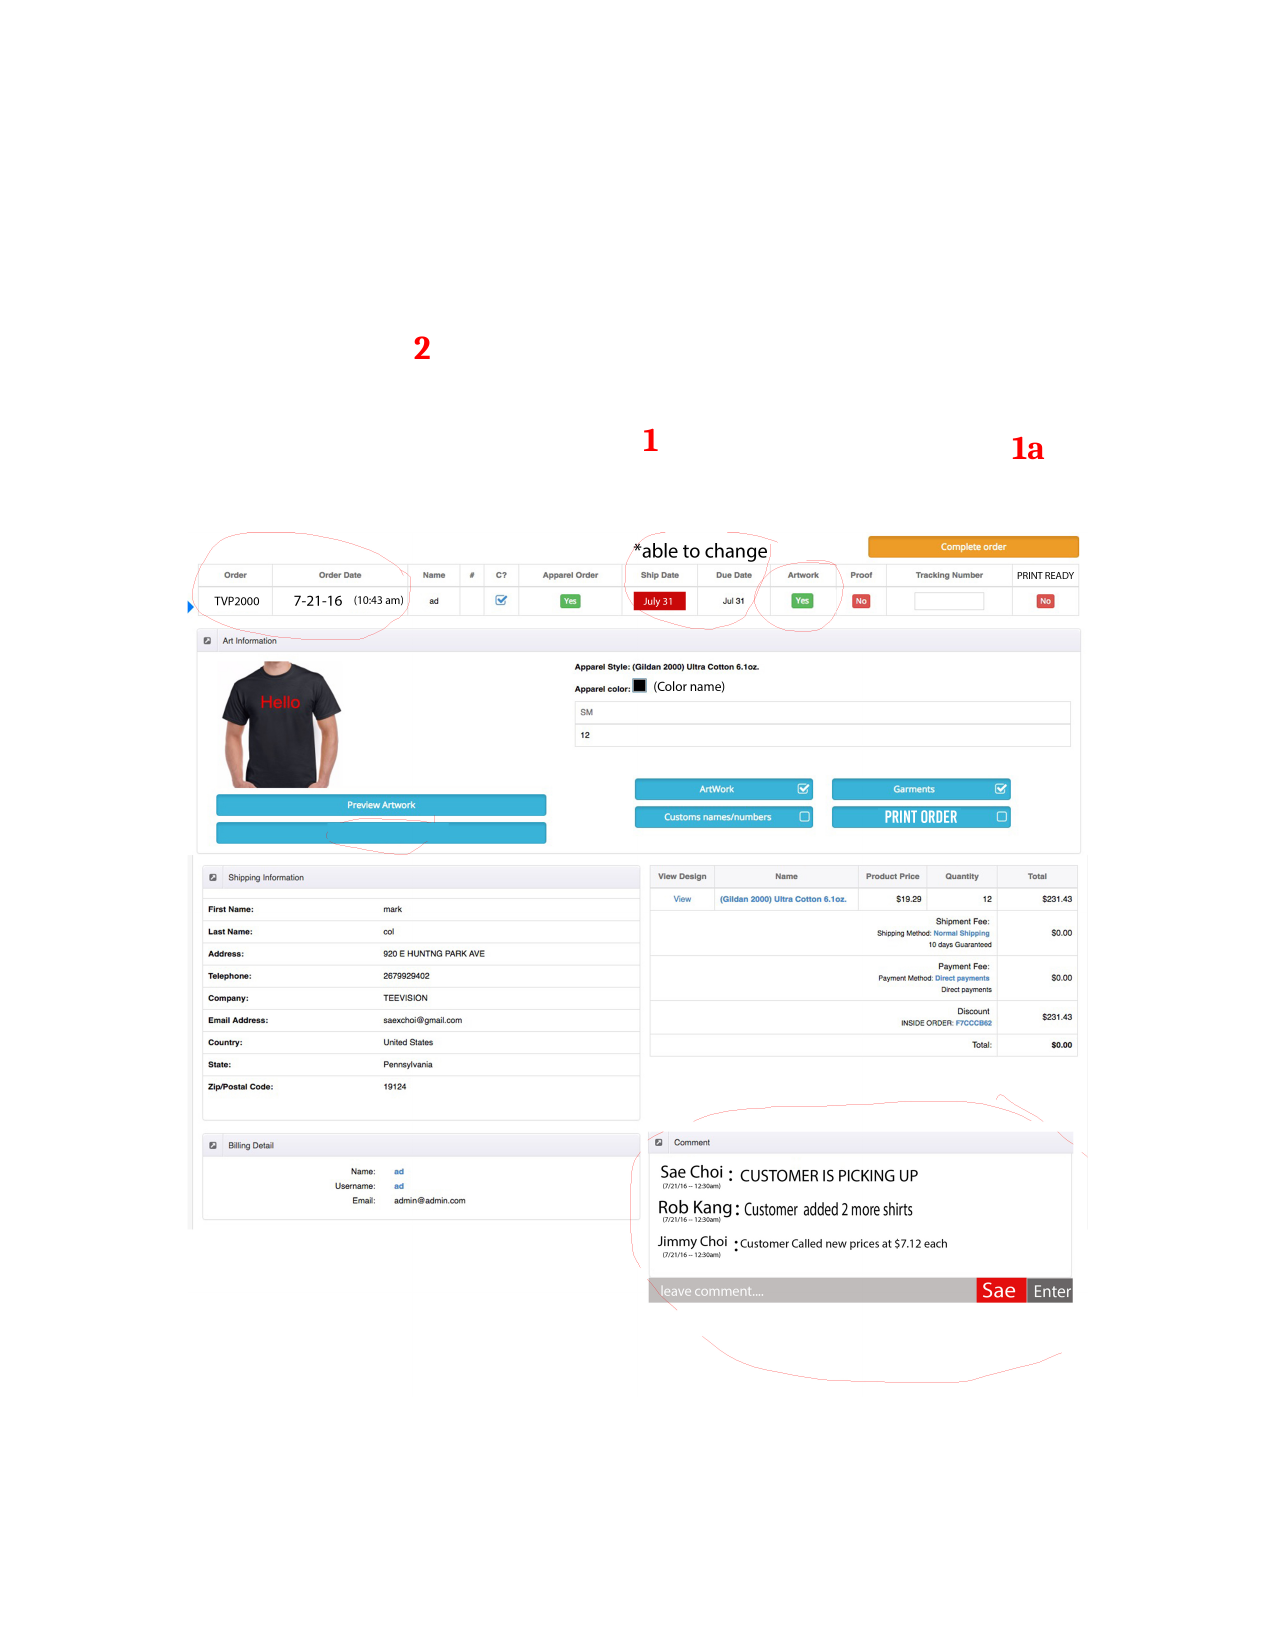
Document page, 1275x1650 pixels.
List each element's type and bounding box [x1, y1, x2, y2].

picture [187, 532, 1088, 1397]
